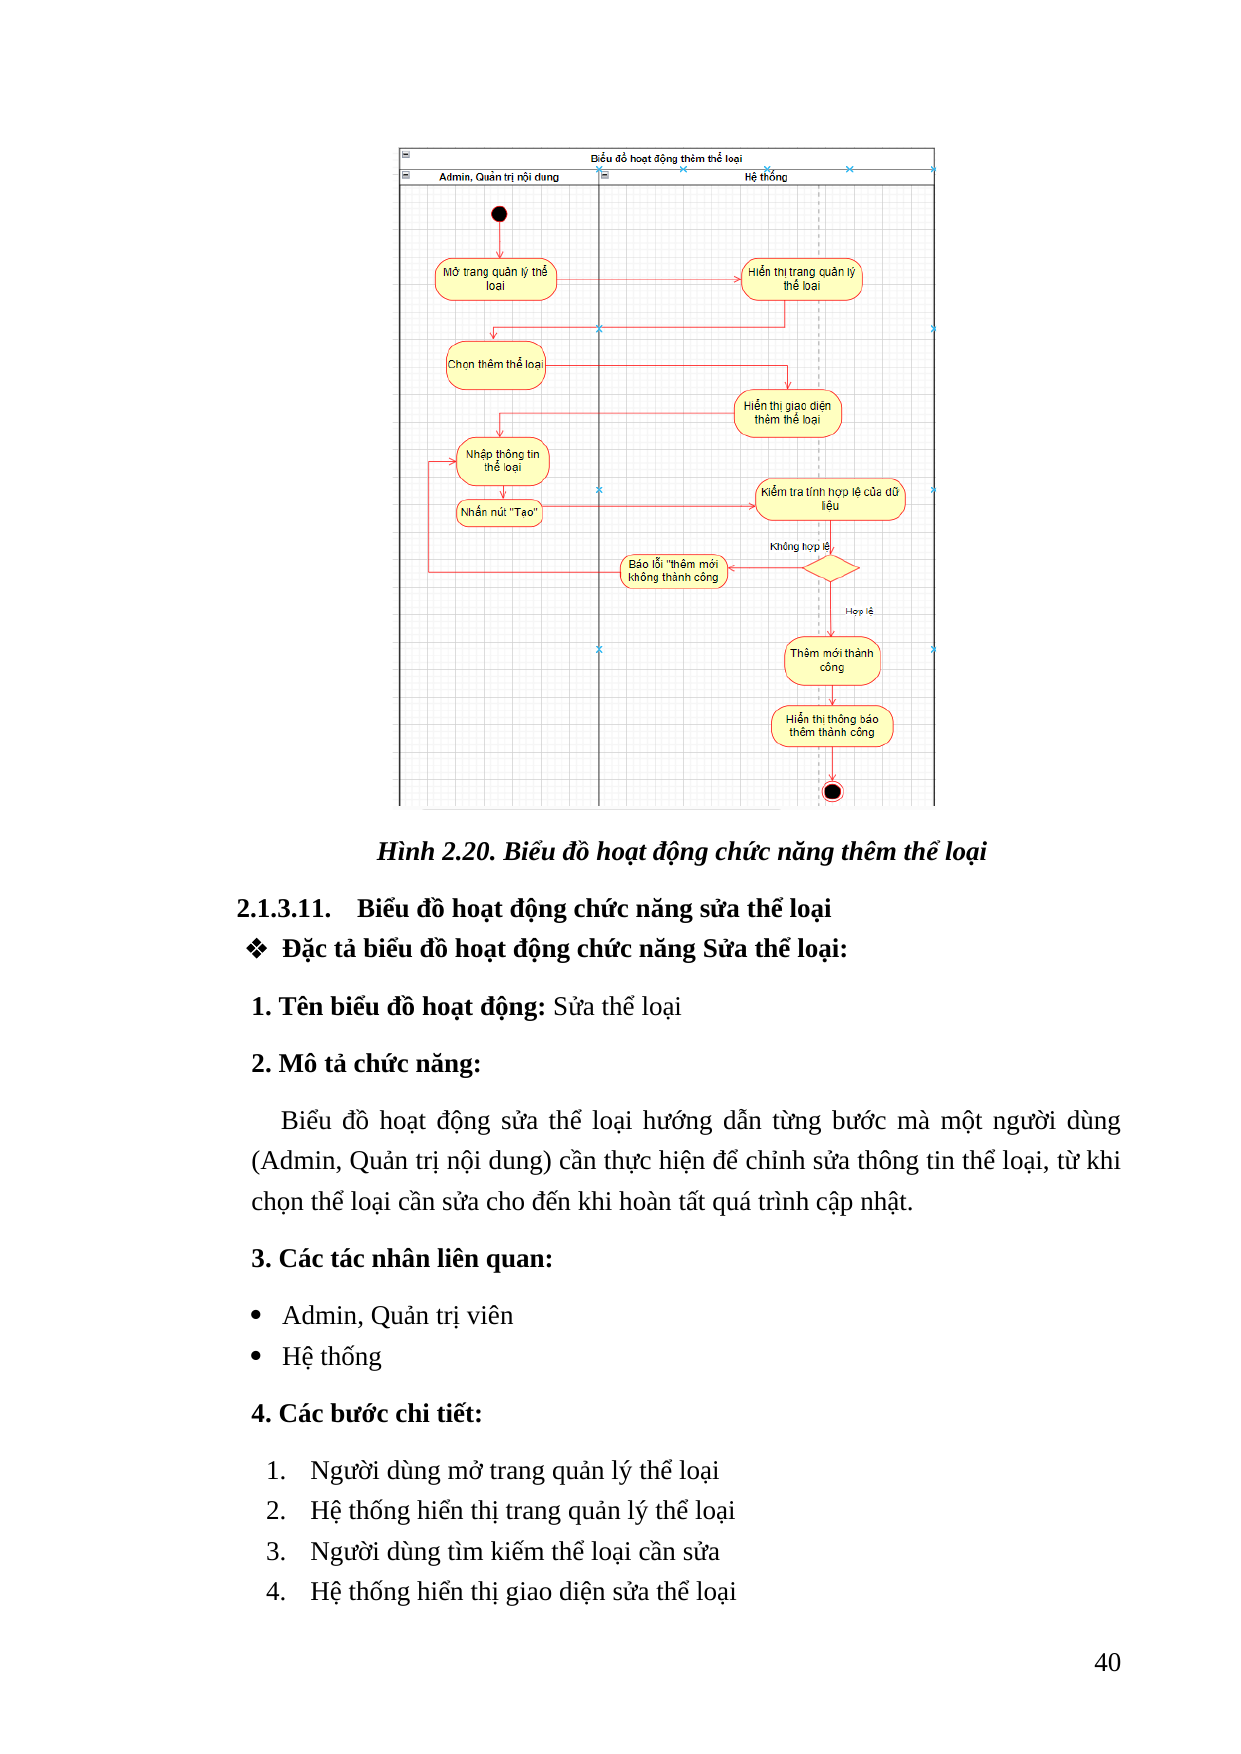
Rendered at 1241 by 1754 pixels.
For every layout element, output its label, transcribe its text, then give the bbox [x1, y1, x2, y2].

list Người dùng tìm kiếm thể loại cần sửa [266, 1535, 1122, 1566]
text Biểu đồ hoạt động sửa thể loại hướng dẫn từng bước mà một người dùng (Admin, Quản trị nội dung) cần thực hiện để chỉnh sửa thông tin thể loại, từ khi chọn thể loại cần sửa cho đến khi hoàn tất quá trình cập nhật. [251, 1104, 1122, 1216]
list Hệ thống hiển thị trang quản lý thể loại [266, 1494, 1122, 1526]
text 3. Các tác nhân liên quan: [207, 1242, 1122, 1273]
text 1. Tên biểu đồ hoạt động: Sửa thể loại [207, 990, 1122, 1021]
list Hệ thống [251, 1340, 1122, 1371]
list Người dùng mở trang quản lý thể loại [266, 1454, 1122, 1485]
picture [392, 147, 937, 810]
list Admin, Quản trị viên [251, 1299, 1122, 1330]
text 4. Các bước chi tiết: [207, 1397, 1122, 1428]
list Đặc tả biểu đồ hoạt động chức năng Sửa thể loại: [244, 933, 1122, 964]
subtitle Biểu đồ hoạt động chức năng sửa thể loại [236, 892, 1122, 923]
text 2. Mô tả chức năng: [207, 1047, 1122, 1078]
text Hình 2.20. Biểu đồ hoạt động chức năng thêm thể loại [244, 835, 1122, 866]
list Hệ thống hiển thị giao diện sửa thể loại [266, 1575, 1122, 1606]
